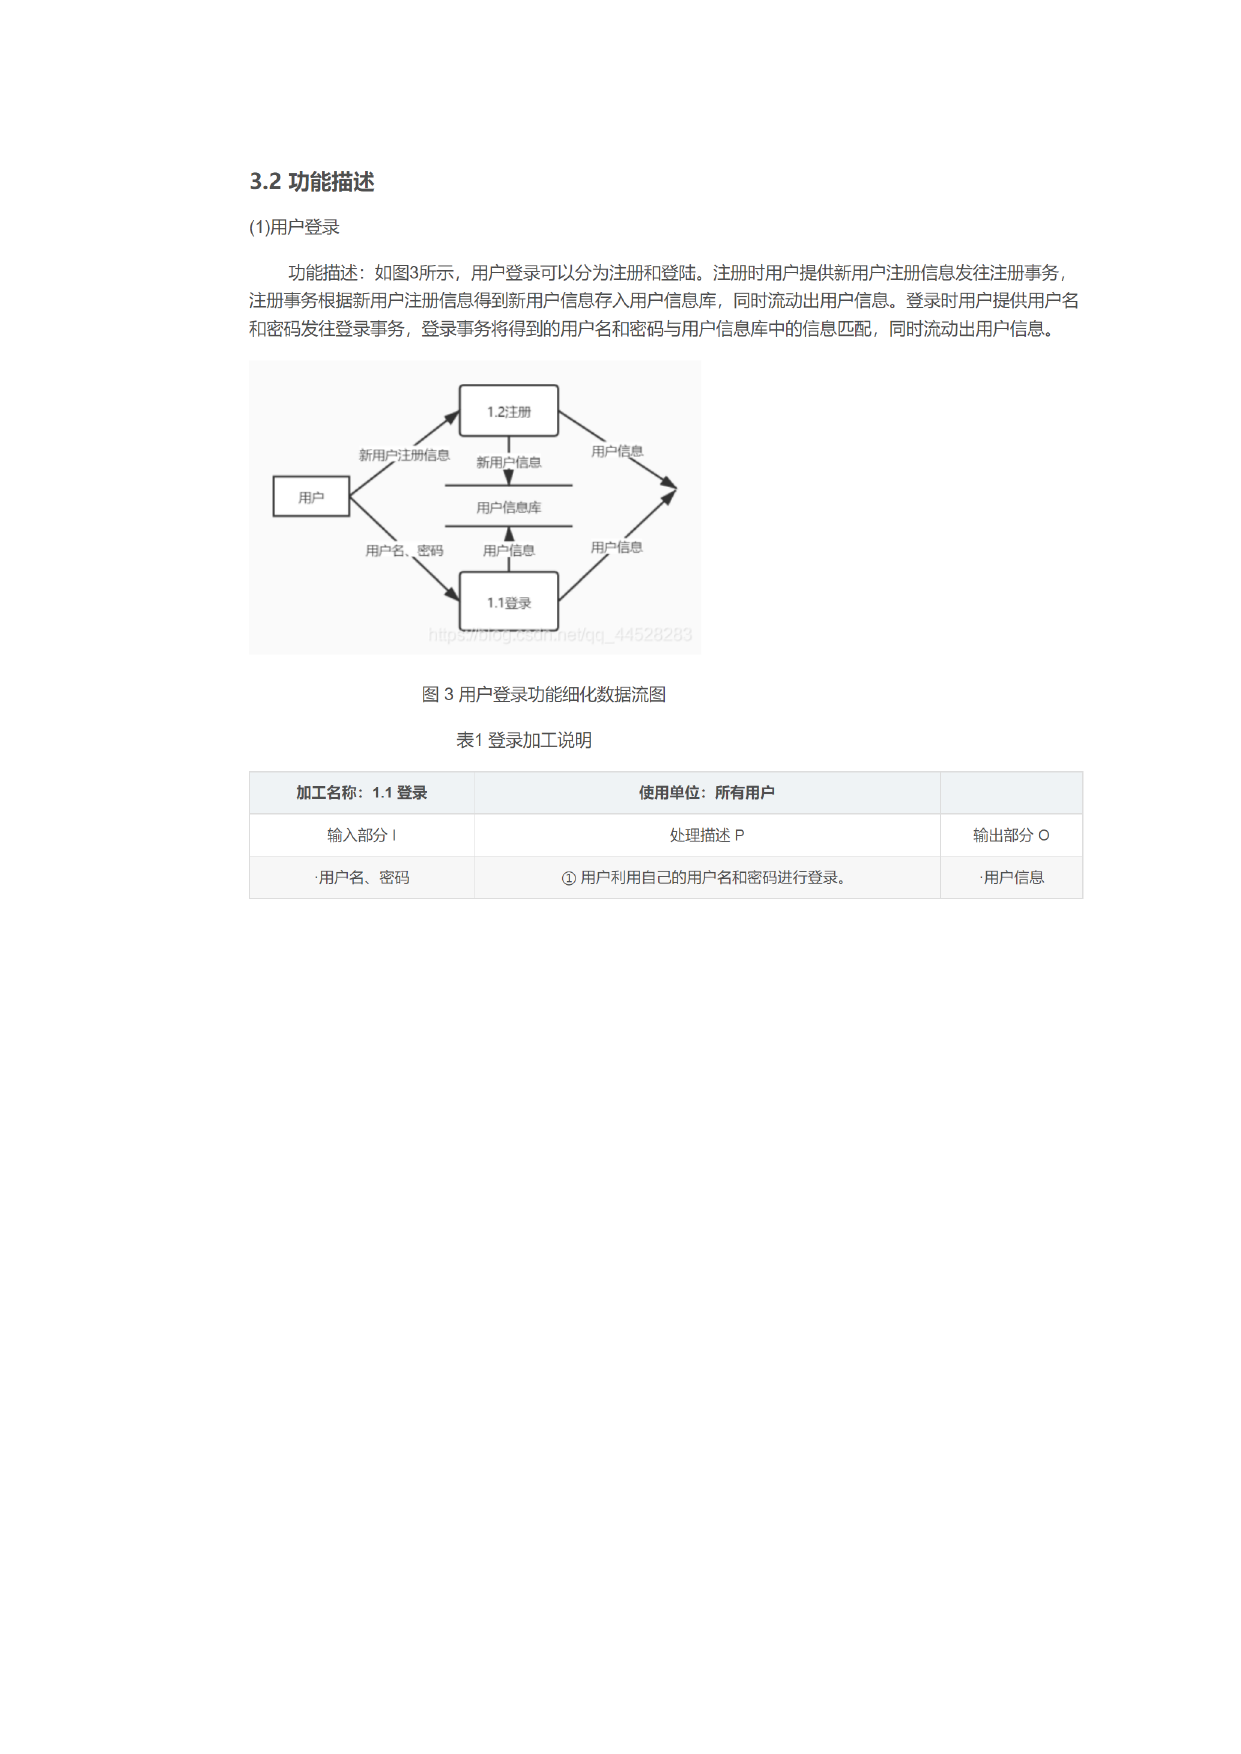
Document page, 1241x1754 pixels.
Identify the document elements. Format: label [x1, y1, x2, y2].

picture [231, 162, 1097, 914]
